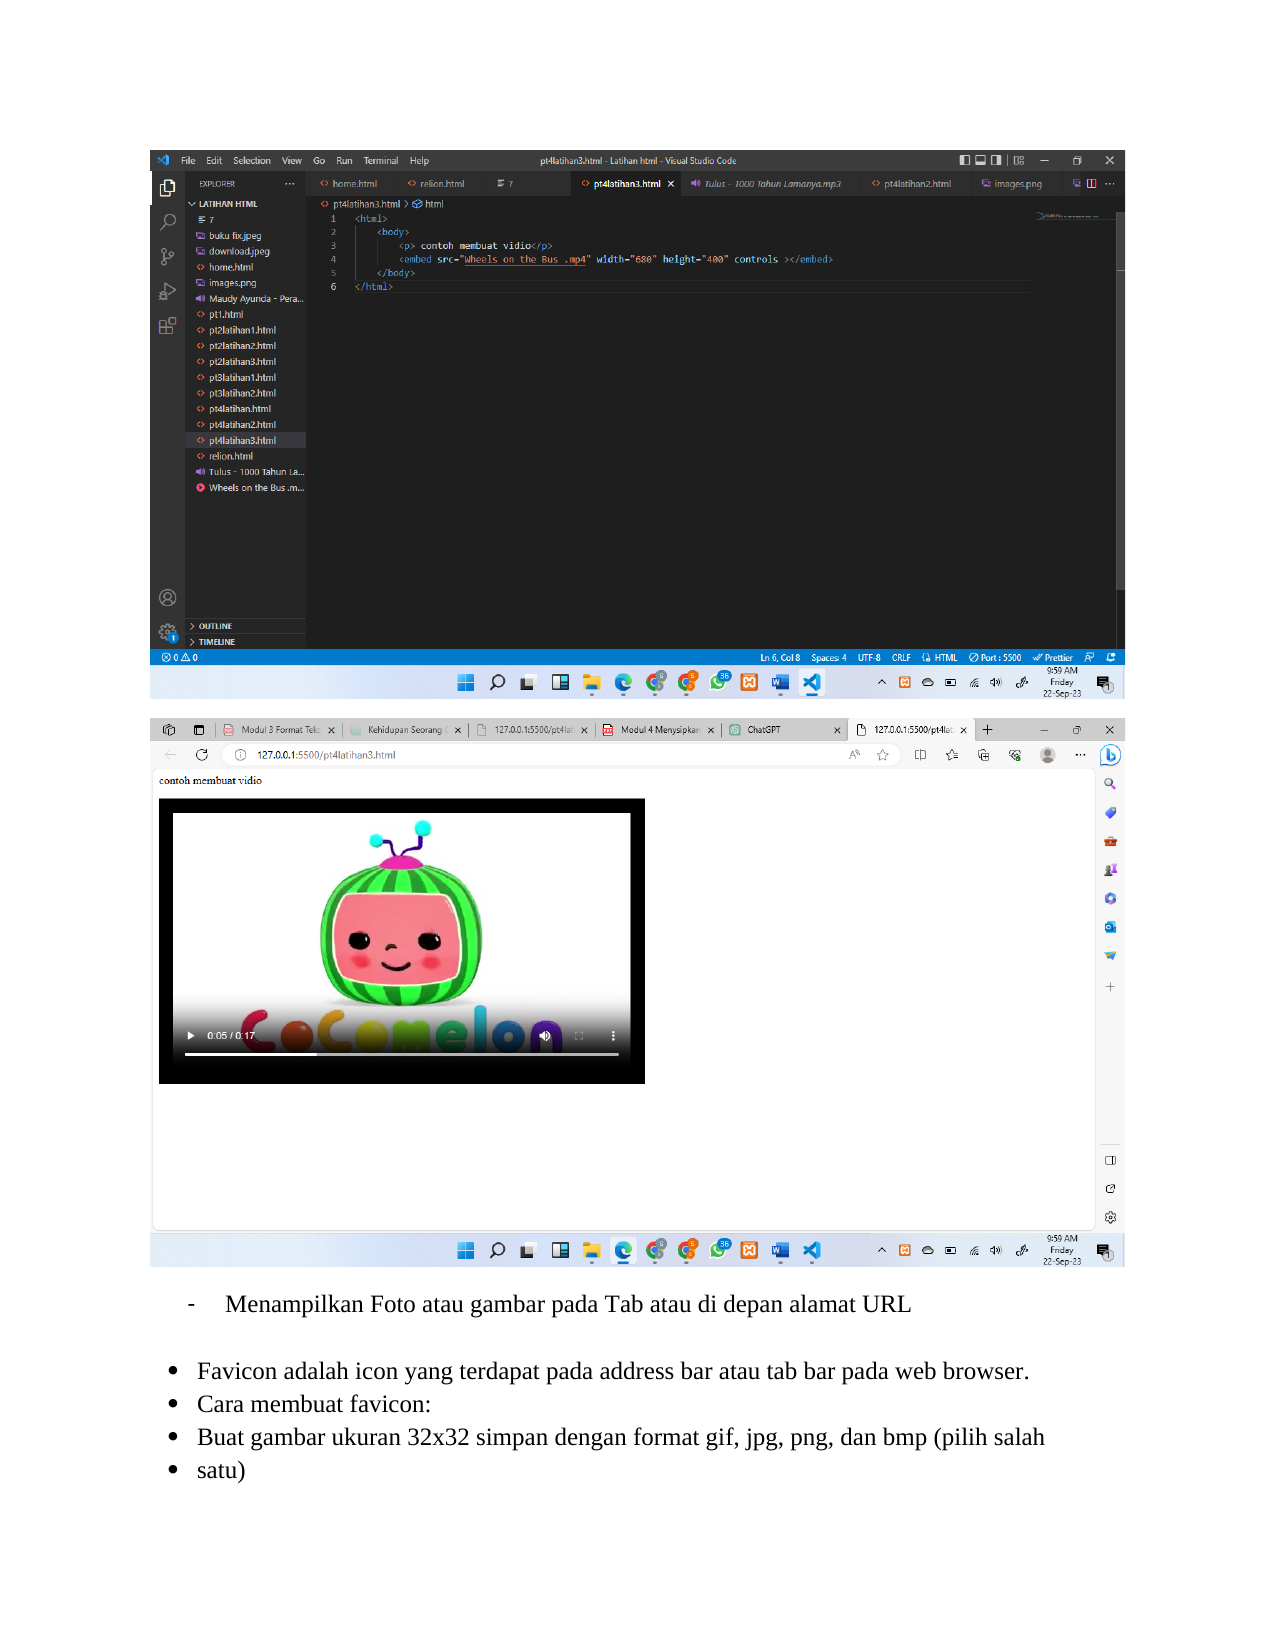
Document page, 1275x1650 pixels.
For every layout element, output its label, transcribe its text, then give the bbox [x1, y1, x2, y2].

list Menampilkan Foto atau gambar pada Tab atau di depan alamat URL [187, 1288, 1125, 1318]
picture [150, 718, 1125, 1267]
list Buat gambar ukuran 32x32 simpan dengan format gif, jpg, png, dan bmp (pilih salah [169, 1422, 1125, 1451]
picture [150, 150, 1125, 699]
list satu) [169, 1455, 1125, 1484]
list Cara membuat favicon: [169, 1389, 1125, 1418]
list Favicon adalah icon yang terdapat pada address bar atau tab bar pada web browser. [169, 1356, 1125, 1385]
